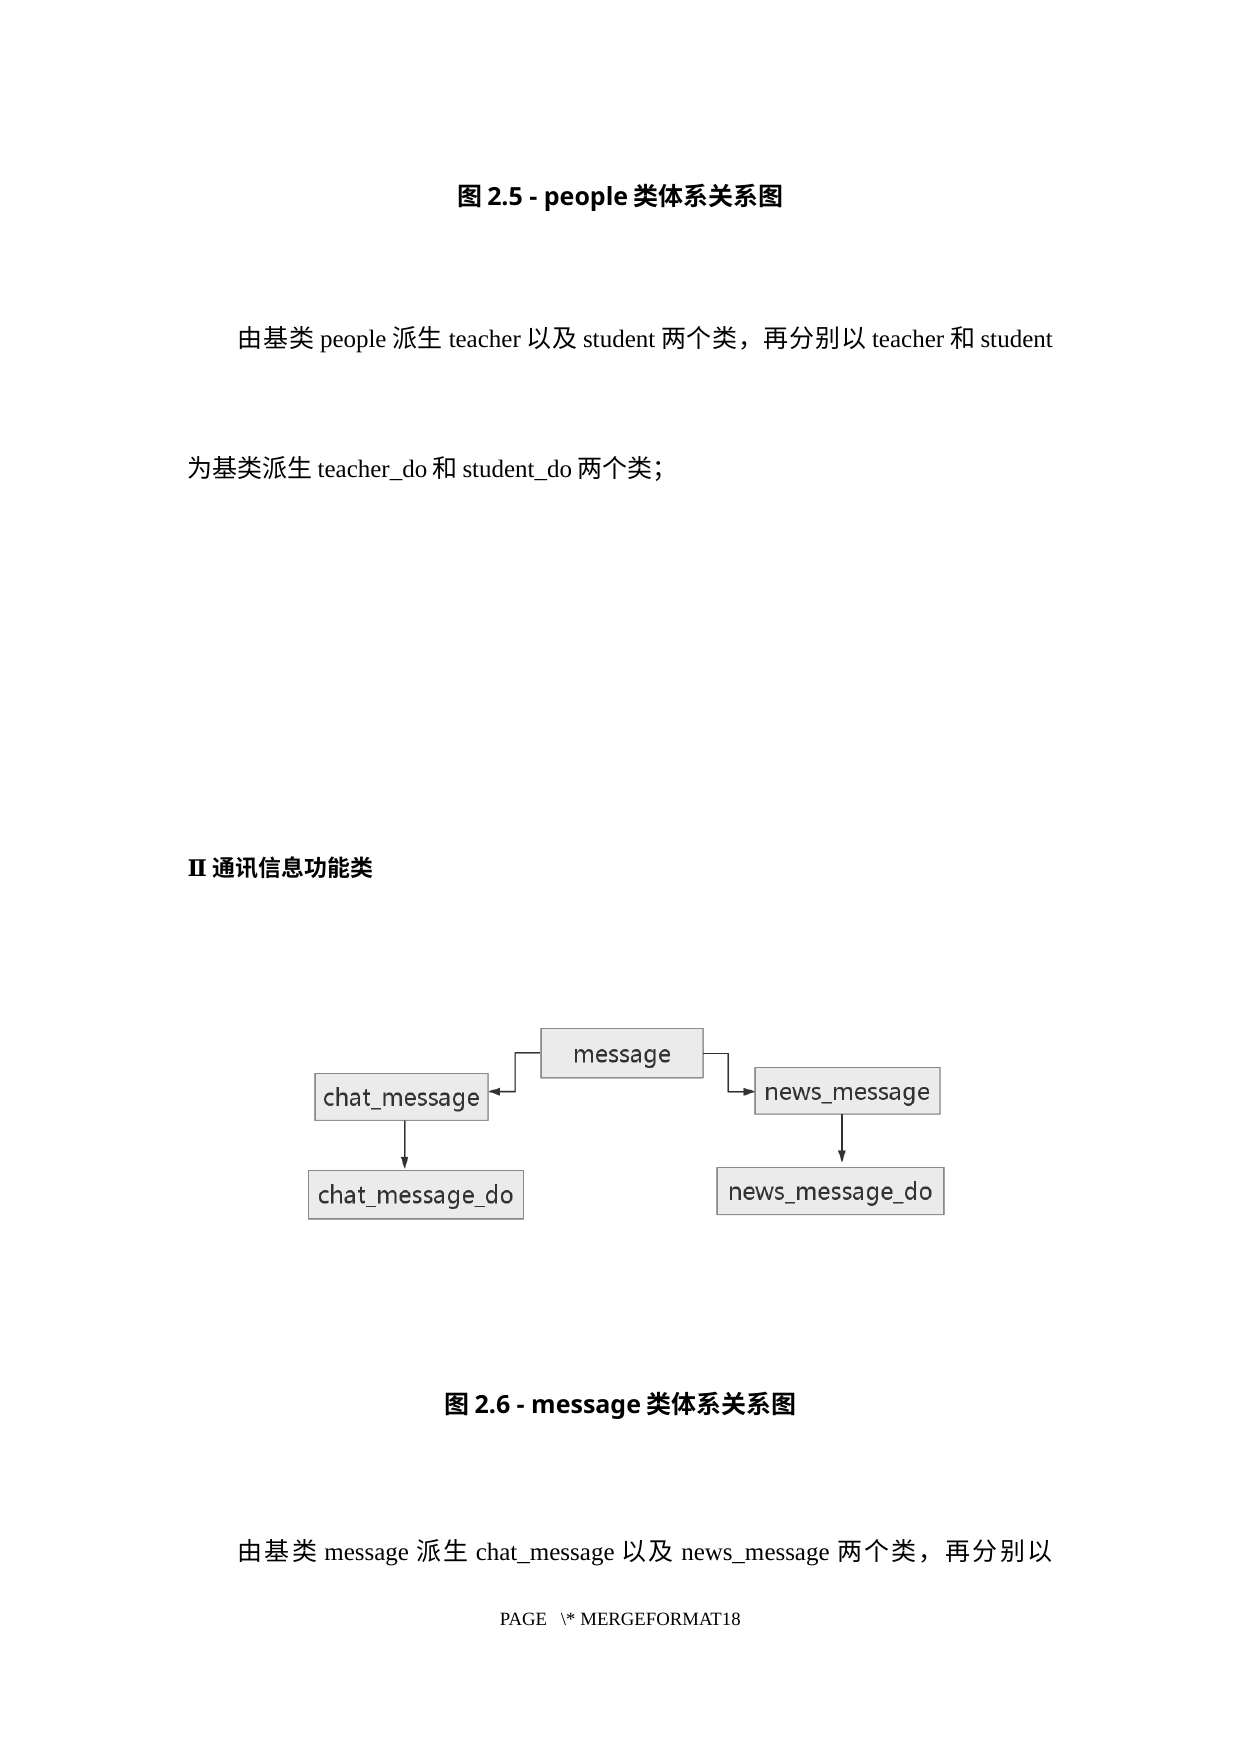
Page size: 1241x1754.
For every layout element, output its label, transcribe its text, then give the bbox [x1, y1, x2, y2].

text 图2.5 - people类体系关系图 [187, 162, 1053, 227]
picture [273, 993, 967, 1242]
text 图2.6 - message类体系关系图 [187, 1371, 1053, 1436]
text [187, 1517, 1053, 1582]
text Ⅱ 通讯信息功能类 [187, 834, 1053, 899]
text 由基类people派生teacher以及student两个类，再分别以teacher和student为基类派生teacher_do和student_do两个类； [187, 304, 1053, 499]
